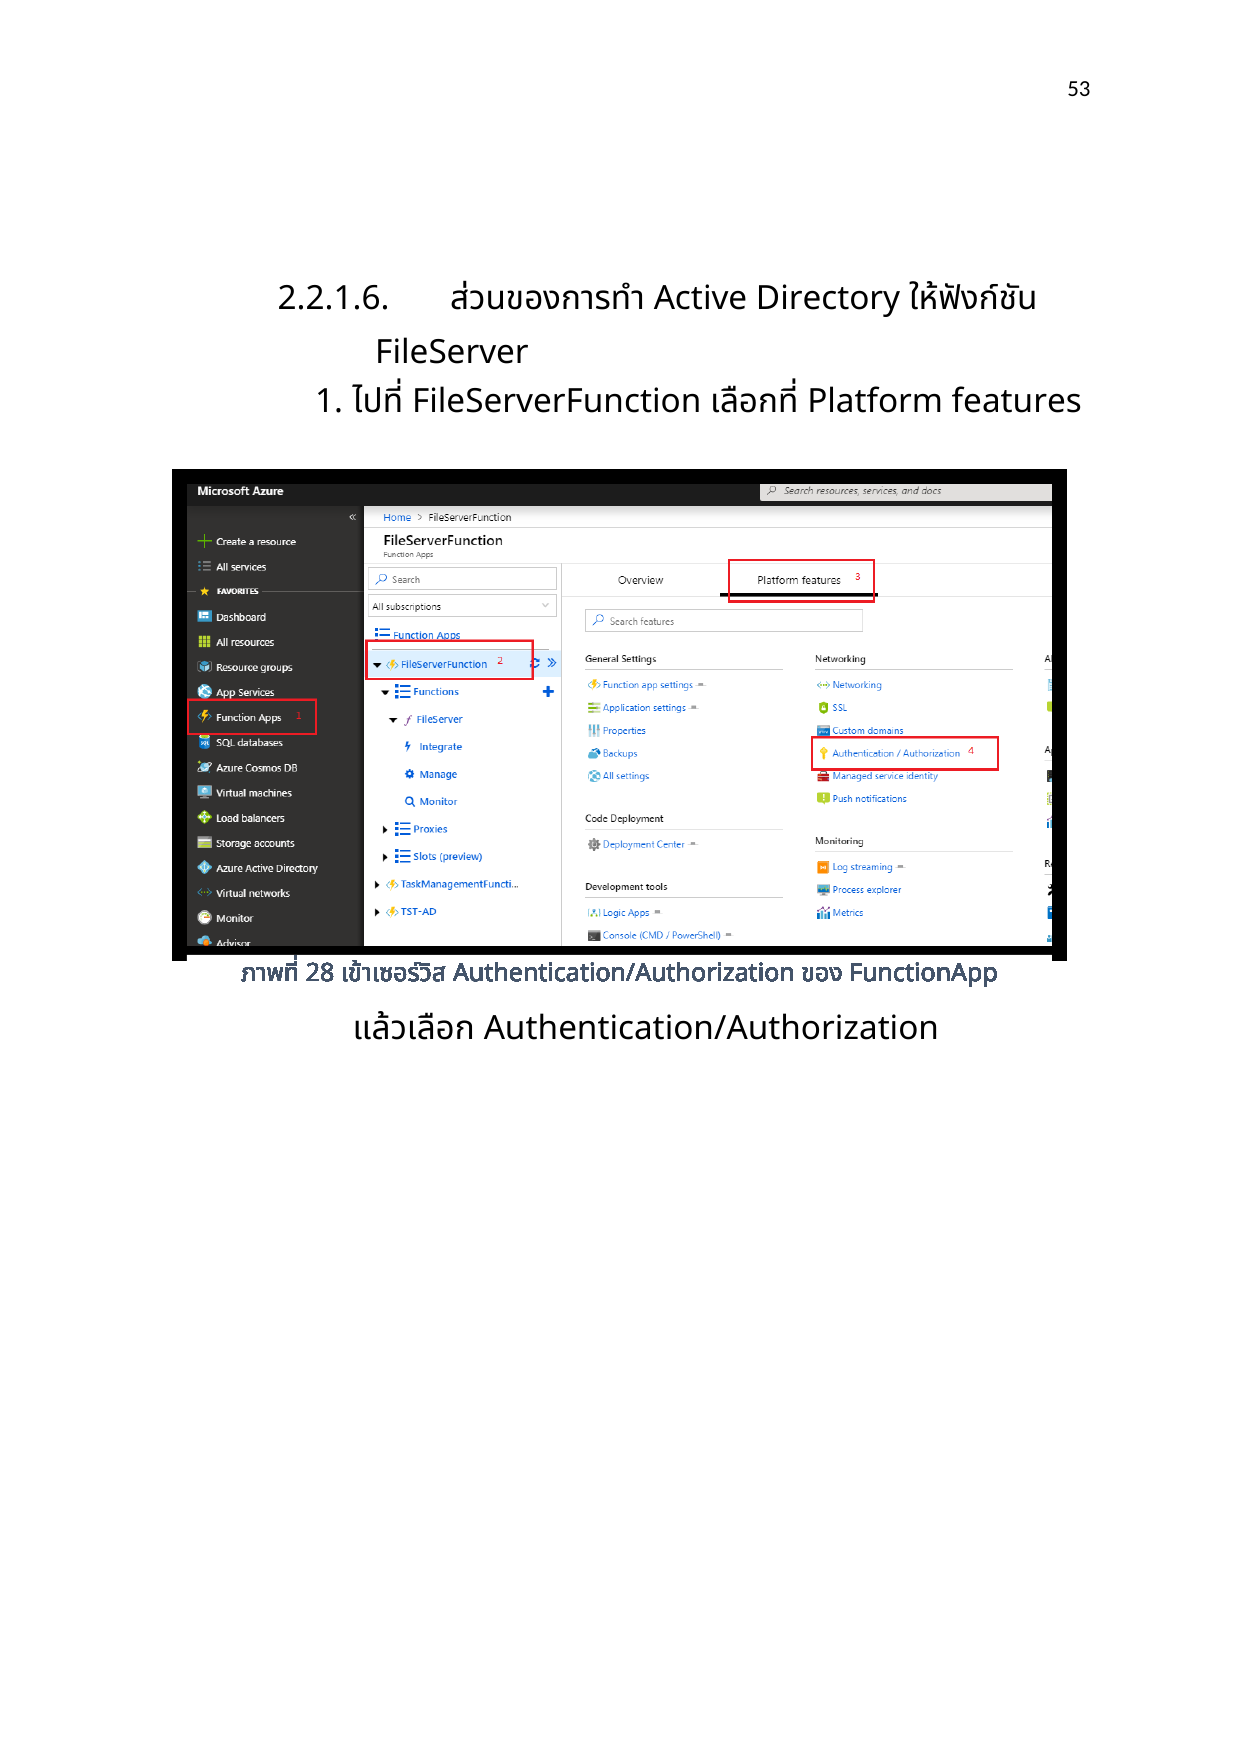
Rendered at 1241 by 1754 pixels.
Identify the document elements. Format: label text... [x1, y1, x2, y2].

picture [187, 484, 1052, 946]
list ส่วนของการทำ Active Directory ให้ฟังก์ชัน FileServer [277, 274, 1090, 373]
